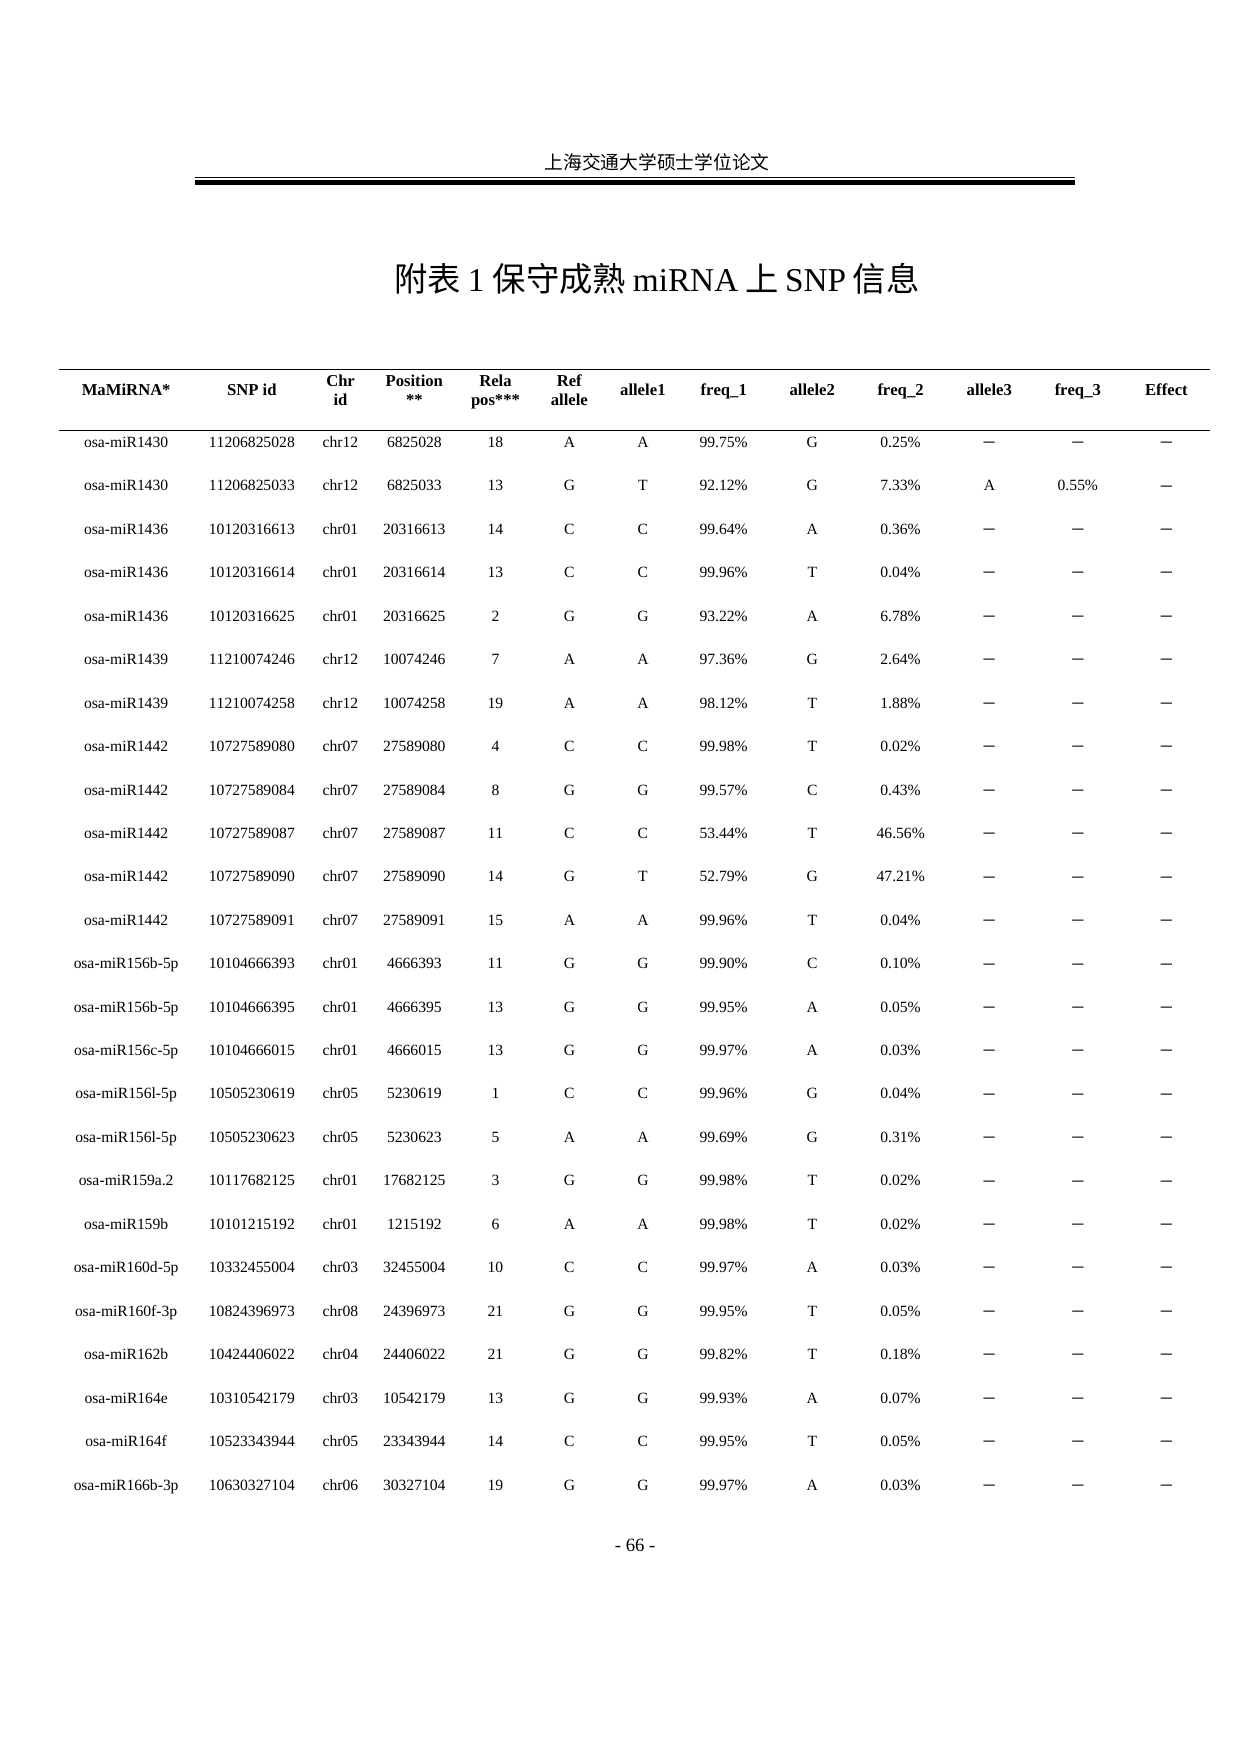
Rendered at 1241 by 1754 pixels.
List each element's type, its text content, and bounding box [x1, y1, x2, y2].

table_cell － [1033, 691, 1122, 734]
table_cell 99.75% [679, 431, 768, 474]
table_cell A [532, 908, 606, 952]
table_cell 4666015 [370, 1039, 458, 1082]
table_cell osa-miR1436 [59, 561, 192, 604]
table_cell － [945, 1343, 1033, 1386]
table_cell osa-miR166b-3p [59, 1473, 192, 1516]
table_cell 2 [459, 604, 532, 648]
table_cell 99.96% [679, 1082, 768, 1126]
table_cell 27589084 [370, 778, 458, 821]
table_cell － [1033, 604, 1122, 648]
table_cell C [606, 1256, 679, 1299]
table_cell T [768, 691, 856, 734]
table_cell G [532, 1386, 606, 1429]
table_cell A [532, 691, 606, 734]
text 附表1 保守成熟miRNA上SNP信息 [195, 252, 1075, 301]
table_cell chr01 [311, 1213, 370, 1256]
table_cell A [606, 431, 679, 474]
table_cell 99.57% [679, 778, 768, 821]
table_cell 11210074258 [193, 691, 311, 734]
table_cell osa-miR1436 [59, 518, 192, 561]
table_cell － [1122, 474, 1210, 517]
table_cell osa-miR159a.2 [59, 1169, 192, 1212]
table_cell chr07 [311, 865, 370, 908]
table_cell 19 [459, 691, 532, 734]
table_cell 10074246 [370, 648, 458, 691]
table_cell 98.12% [679, 691, 768, 734]
table_cell 99.93% [679, 1386, 768, 1429]
table_cell G [606, 604, 679, 648]
table_cell 0.10% [856, 952, 945, 995]
table_cell A [606, 691, 679, 734]
table_cell － [945, 648, 1033, 691]
table_cell T [768, 908, 856, 952]
table_cell osa-miR1442 [59, 865, 192, 908]
table_cell osa-miR1442 [59, 908, 192, 952]
table_cell － [1033, 1082, 1122, 1126]
table_cell 0.03% [856, 1039, 945, 1082]
table_cell chr08 [311, 1299, 370, 1343]
table_cell 46.56% [856, 821, 945, 865]
table_cell C [606, 1082, 679, 1126]
table_cell 10727589084 [193, 778, 311, 821]
table_cell 1 [459, 1082, 532, 1126]
table_cell chr12 [311, 648, 370, 691]
table_cell A [606, 1126, 679, 1169]
table_cell 10424406022 [193, 1343, 311, 1386]
table_cell 10727589080 [193, 735, 311, 778]
table_cell 6 [459, 1213, 532, 1256]
table_cell 10542179 [370, 1386, 458, 1429]
table_cell － [1033, 1039, 1122, 1082]
table_cell － [1122, 648, 1210, 691]
table_cell － [1122, 908, 1210, 952]
table_cell chr12 [311, 431, 370, 474]
table_cell chr05 [311, 1126, 370, 1169]
table_cell 99.97% [679, 1039, 768, 1082]
table_cell 10074258 [370, 691, 458, 734]
table_cell － [1033, 778, 1122, 821]
table_cell G [606, 1039, 679, 1082]
table_cell chr01 [311, 1039, 370, 1082]
table_cell 20316625 [370, 604, 458, 648]
table_cell 53.44% [679, 821, 768, 865]
table_cell 8 [459, 778, 532, 821]
table_cell osa-miR160d-5p [59, 1256, 192, 1299]
table_cell － [1122, 952, 1210, 995]
table_cell － [1122, 604, 1210, 648]
table_cell － [1122, 1386, 1210, 1429]
table_cell A [532, 648, 606, 691]
table_cell A [606, 908, 679, 952]
table_cell － [945, 1213, 1033, 1256]
table_cell － [945, 518, 1033, 561]
table_cell 1215192 [370, 1213, 458, 1256]
table_cell 20316614 [370, 561, 458, 604]
table_cell A [945, 474, 1033, 517]
table_cell 0.25% [856, 431, 945, 474]
table_cell － [945, 1386, 1033, 1429]
table_cell chr01 [311, 604, 370, 648]
table_cell C [606, 1430, 679, 1473]
table_cell 30327104 [370, 1473, 458, 1516]
table_cell 13 [459, 995, 532, 1039]
table_cell 99.97% [679, 1256, 768, 1299]
table_cell － [1033, 1473, 1122, 1516]
table_cell － [1122, 1299, 1210, 1343]
table_cell 99.96% [679, 561, 768, 604]
table_cell 3 [459, 1169, 532, 1212]
table_cell 99.98% [679, 735, 768, 778]
table_cell C [606, 518, 679, 561]
table_cell 0.43% [856, 778, 945, 821]
table_cell 99.98% [679, 1213, 768, 1256]
table_cell 0.05% [856, 995, 945, 1039]
table_cell － [1122, 1169, 1210, 1212]
table_cell 92.12% [679, 474, 768, 517]
table_cell － [945, 604, 1033, 648]
table_cell A [606, 1213, 679, 1256]
table_cell osa-miR156l-5p [59, 1082, 192, 1126]
table_cell chr01 [311, 518, 370, 561]
table_cell 2.64% [856, 648, 945, 691]
table_cell C [768, 952, 856, 995]
table_cell chr07 [311, 821, 370, 865]
table_cell G [606, 1386, 679, 1429]
table_cell 99.69% [679, 1126, 768, 1169]
table_cell A [532, 1213, 606, 1256]
table_header allele1 [606, 370, 679, 429]
table_cell － [1122, 821, 1210, 865]
table_cell chr07 [311, 778, 370, 821]
table_cell G [532, 952, 606, 995]
table_cell － [945, 995, 1033, 1039]
table_cell － [1033, 518, 1122, 561]
table_cell 1.88% [856, 691, 945, 734]
table_cell osa-miR1442 [59, 735, 192, 778]
table_cell 4 [459, 735, 532, 778]
table_cell 21 [459, 1343, 532, 1386]
table_cell － [1122, 518, 1210, 561]
table_cell 0.02% [856, 1169, 945, 1212]
table_cell osa-miR1439 [59, 648, 192, 691]
table_cell － [945, 431, 1033, 474]
table_cell 13 [459, 474, 532, 517]
table_cell 11210074246 [193, 648, 311, 691]
table_cell 27589090 [370, 865, 458, 908]
table_cell － [1033, 908, 1122, 952]
table_cell 10505230619 [193, 1082, 311, 1126]
table_cell － [1033, 431, 1122, 474]
table_cell 4666395 [370, 995, 458, 1039]
table_cell G [768, 1126, 856, 1169]
table_cell C [532, 1256, 606, 1299]
table_cell G [606, 952, 679, 995]
table_cell 99.98% [679, 1169, 768, 1212]
table_cell G [532, 1039, 606, 1082]
table_cell G [606, 1299, 679, 1343]
table_cell 97.36% [679, 648, 768, 691]
table_cell G [768, 648, 856, 691]
table_header freq_3 [1033, 370, 1122, 429]
table_cell 18 [459, 431, 532, 474]
table_cell 0.04% [856, 561, 945, 604]
table_cell chr03 [311, 1386, 370, 1429]
table_cell 10505230623 [193, 1126, 311, 1169]
table_cell G [606, 1473, 679, 1516]
table_cell 27589091 [370, 908, 458, 952]
table_cell 11206825028 [193, 431, 311, 474]
table_cell G [606, 1169, 679, 1212]
table_cell 93.22% [679, 604, 768, 648]
table_cell osa-miR1430 [59, 474, 192, 517]
table_header Chr id [311, 370, 370, 429]
table_cell G [532, 778, 606, 821]
table_cell － [1122, 1082, 1210, 1126]
table_cell － [1033, 865, 1122, 908]
table_cell osa-miR159b [59, 1213, 192, 1256]
table_cell 10104666395 [193, 995, 311, 1039]
table_cell 13 [459, 561, 532, 604]
table_cell osa-miR1439 [59, 691, 192, 734]
table_cell osa-miR164f [59, 1430, 192, 1473]
table_cell 10727589090 [193, 865, 311, 908]
table_cell chr07 [311, 735, 370, 778]
table_cell C [606, 561, 679, 604]
table_cell － [1033, 1256, 1122, 1299]
table_cell － [945, 735, 1033, 778]
table_cell 99.90% [679, 952, 768, 995]
table_cell osa-miR164e [59, 1386, 192, 1429]
table_cell G [768, 431, 856, 474]
table_cell G [532, 1473, 606, 1516]
table_cell 99.95% [679, 995, 768, 1039]
table_cell 27589080 [370, 735, 458, 778]
table_cell 10310542179 [193, 1386, 311, 1429]
table_cell － [1122, 1256, 1210, 1299]
table_cell 0.05% [856, 1430, 945, 1473]
table_cell T [606, 865, 679, 908]
table_cell A [768, 518, 856, 561]
table_header Effect [1122, 370, 1210, 429]
table_cell G [768, 865, 856, 908]
table_cell G [606, 995, 679, 1039]
table_cell － [1122, 1213, 1210, 1256]
table_cell chr01 [311, 952, 370, 995]
table_cell G [532, 1299, 606, 1343]
table_cell T [768, 1343, 856, 1386]
table_cell 0.02% [856, 735, 945, 778]
table_cell chr12 [311, 691, 370, 734]
table_cell － [1122, 561, 1210, 604]
table_cell 10727589087 [193, 821, 311, 865]
table_cell T [768, 1213, 856, 1256]
table_cell 7.33% [856, 474, 945, 517]
table_cell 0.31% [856, 1126, 945, 1169]
table_cell chr03 [311, 1256, 370, 1299]
table_cell 10523343944 [193, 1430, 311, 1473]
table_cell 10824396973 [193, 1299, 311, 1343]
table_cell － [945, 1430, 1033, 1473]
table_cell osa-miR156c-5p [59, 1039, 192, 1082]
table_cell － [1033, 1126, 1122, 1169]
table_cell A [532, 431, 606, 474]
table_cell C [532, 518, 606, 561]
table_cell － [1122, 431, 1210, 474]
table_cell － [1033, 1430, 1122, 1473]
table_cell osa-miR1430 [59, 431, 192, 474]
table_cell 47.21% [856, 865, 945, 908]
table_cell A [768, 604, 856, 648]
table_cell osa-miR1436 [59, 604, 192, 648]
table_cell － [945, 1082, 1033, 1126]
table_cell 10104666393 [193, 952, 311, 995]
table_cell osa-miR156b-5p [59, 952, 192, 995]
table_cell chr01 [311, 995, 370, 1039]
table_cell 10101215192 [193, 1213, 311, 1256]
table_cell － [1122, 1430, 1210, 1473]
table_cell 0.36% [856, 518, 945, 561]
table_cell 14 [459, 865, 532, 908]
table_cell 27589087 [370, 821, 458, 865]
table_cell － [945, 561, 1033, 604]
table_cell － [945, 821, 1033, 865]
table_cell － [1122, 1343, 1210, 1386]
table_header allele2 [768, 370, 856, 429]
table_cell 99.82% [679, 1343, 768, 1386]
table_cell 0.04% [856, 908, 945, 952]
table_cell T [606, 474, 679, 517]
table_cell C [606, 735, 679, 778]
table_cell 14 [459, 518, 532, 561]
table_cell 20316613 [370, 518, 458, 561]
table_cell 23343944 [370, 1430, 458, 1473]
table_cell 5230623 [370, 1126, 458, 1169]
table_cell T [768, 1169, 856, 1212]
table_cell G [532, 474, 606, 517]
table_cell － [1033, 1213, 1122, 1256]
table_cell － [1122, 735, 1210, 778]
table_cell － [1033, 1386, 1122, 1429]
table_cell 0.07% [856, 1386, 945, 1429]
table_cell 14 [459, 1430, 532, 1473]
table_cell － [945, 1039, 1033, 1082]
table_cell T [768, 1299, 856, 1343]
table_cell － [1122, 691, 1210, 734]
table_cell G [768, 474, 856, 517]
table_cell 13 [459, 1386, 532, 1429]
table_cell 10117682125 [193, 1169, 311, 1212]
table_cell － [945, 778, 1033, 821]
table_cell － [1122, 995, 1210, 1039]
table_cell － [945, 691, 1033, 734]
table_cell 0.04% [856, 1082, 945, 1126]
table_cell 99.96% [679, 908, 768, 952]
table_cell 24396973 [370, 1299, 458, 1343]
table_cell G [768, 1082, 856, 1126]
table_cell chr07 [311, 908, 370, 952]
table_cell 24406022 [370, 1343, 458, 1386]
table_cell A [768, 1039, 856, 1082]
table_cell － [1122, 778, 1210, 821]
table_cell C [532, 1430, 606, 1473]
table_cell C [532, 735, 606, 778]
table_cell 21 [459, 1299, 532, 1343]
table_cell 11 [459, 952, 532, 995]
table_cell 6.78% [856, 604, 945, 648]
table_cell 17682125 [370, 1169, 458, 1212]
table_cell chr01 [311, 561, 370, 604]
table_cell A [768, 995, 856, 1039]
table_cell 0.05% [856, 1299, 945, 1343]
table_cell 10120316613 [193, 518, 311, 561]
table_cell － [945, 1256, 1033, 1299]
table_cell 99.97% [679, 1473, 768, 1516]
table_cell 99.95% [679, 1430, 768, 1473]
table_cell C [768, 778, 856, 821]
table_cell A [768, 1386, 856, 1429]
table_cell 0.18% [856, 1343, 945, 1386]
table_header freq_2 [856, 370, 945, 429]
table_cell C [532, 561, 606, 604]
table_cell － [945, 952, 1033, 995]
table_cell 0.02% [856, 1213, 945, 1256]
table_cell － [1033, 821, 1122, 865]
table_cell T [768, 1430, 856, 1473]
table_cell 99.64% [679, 518, 768, 561]
table_cell 5230619 [370, 1082, 458, 1126]
table_cell － [945, 1473, 1033, 1516]
table_cell T [768, 735, 856, 778]
table_cell － [945, 1126, 1033, 1169]
table_cell C [532, 1082, 606, 1126]
table_cell G [606, 778, 679, 821]
table_cell 0.55% [1033, 474, 1122, 517]
table_cell G [532, 995, 606, 1039]
table_cell － [1033, 995, 1122, 1039]
table_cell 4666393 [370, 952, 458, 995]
table_cell 0.03% [856, 1473, 945, 1516]
table_cell G [606, 1343, 679, 1386]
table_cell chr05 [311, 1430, 370, 1473]
table_cell osa-miR156b-5p [59, 995, 192, 1039]
table_cell 5 [459, 1126, 532, 1169]
table_cell 6825028 [370, 431, 458, 474]
table_cell － [1033, 561, 1122, 604]
table_cell 10630327104 [193, 1473, 311, 1516]
table_cell chr05 [311, 1082, 370, 1126]
table_cell － [1033, 1299, 1122, 1343]
table_cell A [768, 1473, 856, 1516]
table_cell 10104666015 [193, 1039, 311, 1082]
table_cell 11206825033 [193, 474, 311, 517]
table_cell C [606, 821, 679, 865]
table_cell 6825033 [370, 474, 458, 517]
table_header freq_1 [679, 370, 768, 429]
table_cell － [945, 1169, 1033, 1212]
table_cell － [1122, 1039, 1210, 1082]
table_cell T [768, 561, 856, 604]
table_cell － [1122, 1473, 1210, 1516]
table_cell osa-miR1442 [59, 821, 192, 865]
table_cell A [532, 1126, 606, 1169]
table_cell 7 [459, 648, 532, 691]
table_cell osa-miR1442 [59, 778, 192, 821]
table_cell 10727589091 [193, 908, 311, 952]
table_header Position ** [370, 370, 458, 429]
table_cell － [945, 865, 1033, 908]
table_cell 0.03% [856, 1256, 945, 1299]
table_cell A [606, 648, 679, 691]
table_cell 99.95% [679, 1299, 768, 1343]
table_cell chr12 [311, 474, 370, 517]
table_cell A [768, 1256, 856, 1299]
table_cell osa-miR162b [59, 1343, 192, 1386]
table_cell 10120316614 [193, 561, 311, 604]
table_cell 32455004 [370, 1256, 458, 1299]
table_cell chr04 [311, 1343, 370, 1386]
table_header Ref allele [532, 370, 606, 429]
table_cell － [945, 1299, 1033, 1343]
table_cell 10120316625 [193, 604, 311, 648]
table_cell osa-miR156l-5p [59, 1126, 192, 1169]
table_header allele3 [945, 370, 1033, 429]
table_cell 10332455004 [193, 1256, 311, 1299]
table_header Rela pos*** [459, 370, 532, 429]
table_cell － [1033, 1169, 1122, 1212]
table_cell chr06 [311, 1473, 370, 1516]
table_cell － [1033, 648, 1122, 691]
table_header SNP id [193, 370, 311, 429]
table_cell － [1033, 1343, 1122, 1386]
table_cell G [532, 604, 606, 648]
table_cell － [1033, 735, 1122, 778]
table_cell G [532, 1169, 606, 1212]
table_cell － [1122, 865, 1210, 908]
table_cell － [1122, 1126, 1210, 1169]
table_cell G [532, 1343, 606, 1386]
table_cell 52.79% [679, 865, 768, 908]
table_cell 15 [459, 908, 532, 952]
table_cell － [945, 908, 1033, 952]
table_cell osa-miR160f-3p [59, 1299, 192, 1343]
table_cell T [768, 821, 856, 865]
table_cell chr01 [311, 1169, 370, 1212]
table_cell 11 [459, 821, 532, 865]
table_cell － [1033, 952, 1122, 995]
table_header MaMiRNA* [59, 370, 192, 429]
table_cell G [532, 865, 606, 908]
table_cell 13 [459, 1039, 532, 1082]
table_cell 19 [459, 1473, 532, 1516]
table_cell 10 [459, 1256, 532, 1299]
table_cell C [532, 821, 606, 865]
